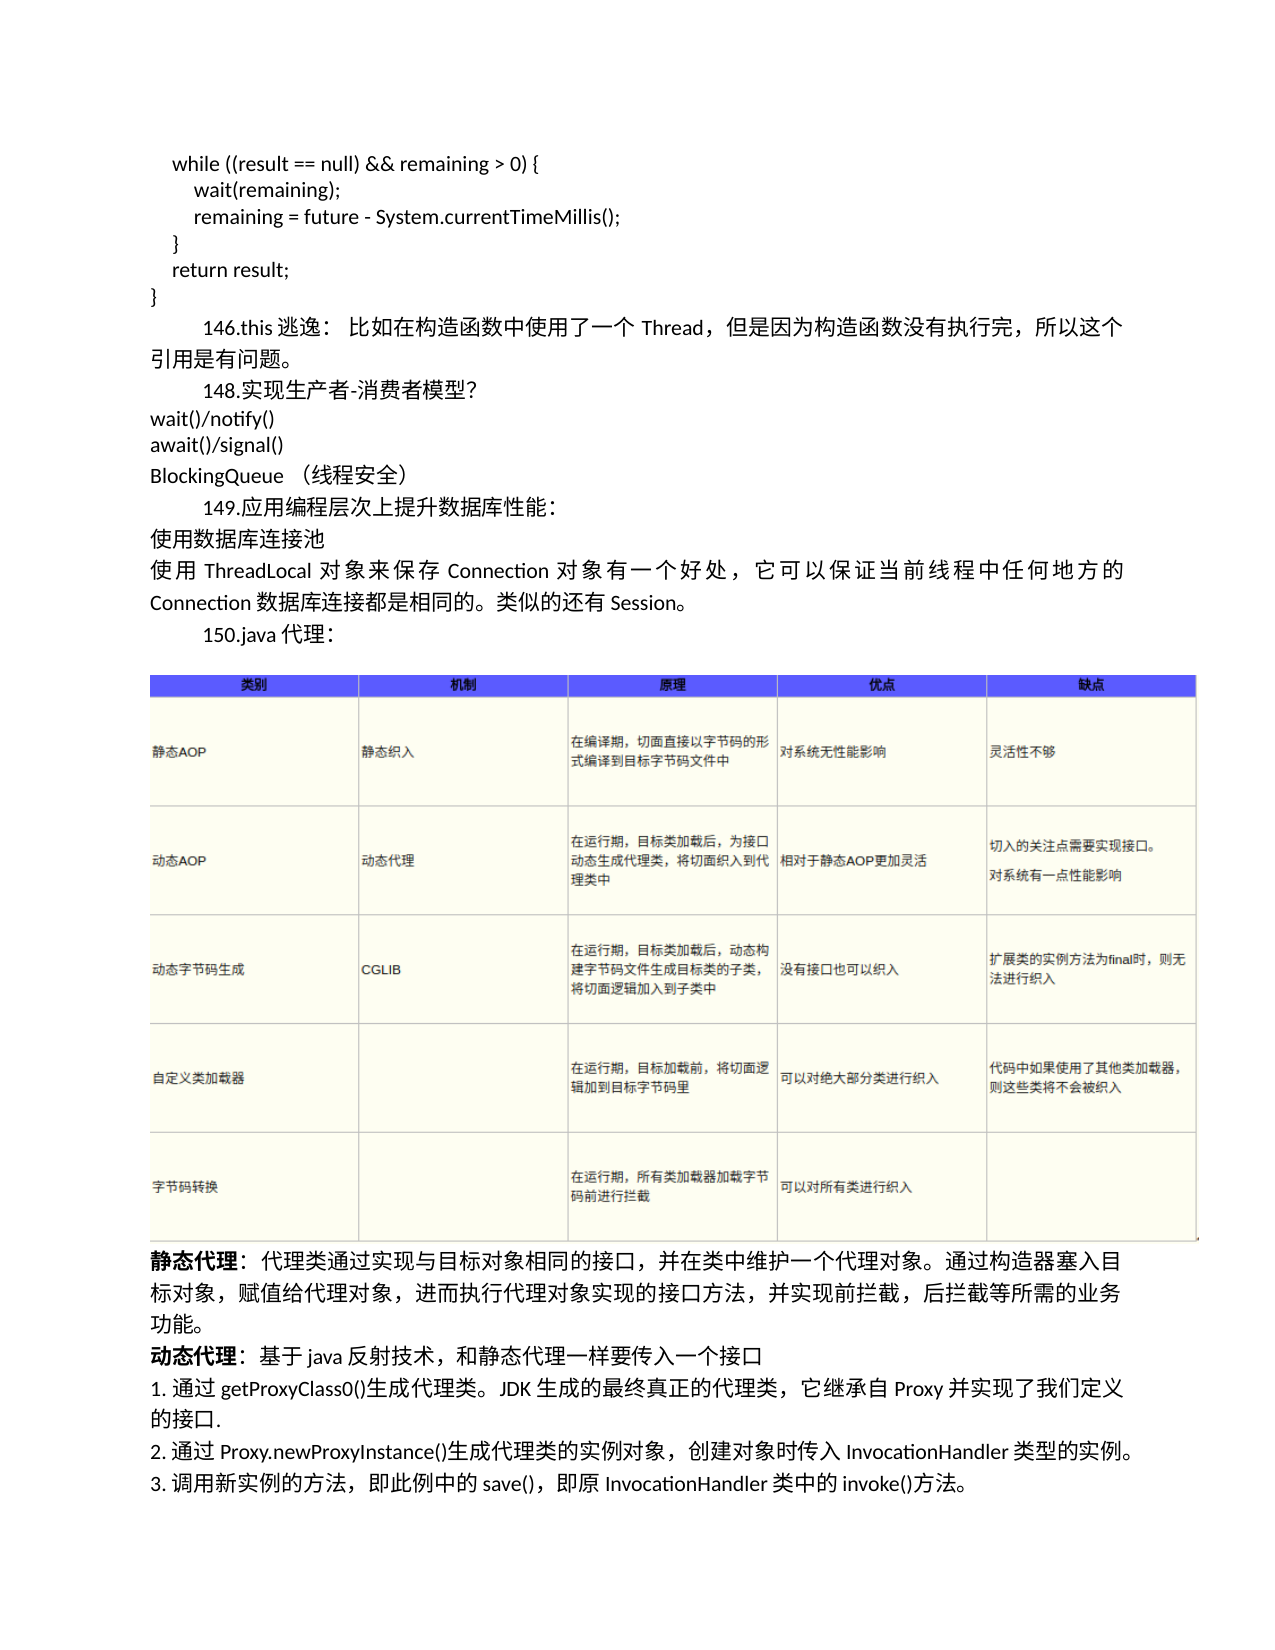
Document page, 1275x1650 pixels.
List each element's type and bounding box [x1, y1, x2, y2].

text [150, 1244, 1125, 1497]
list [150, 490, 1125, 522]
picture [150, 675, 1199, 1244]
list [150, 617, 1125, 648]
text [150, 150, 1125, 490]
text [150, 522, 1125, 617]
